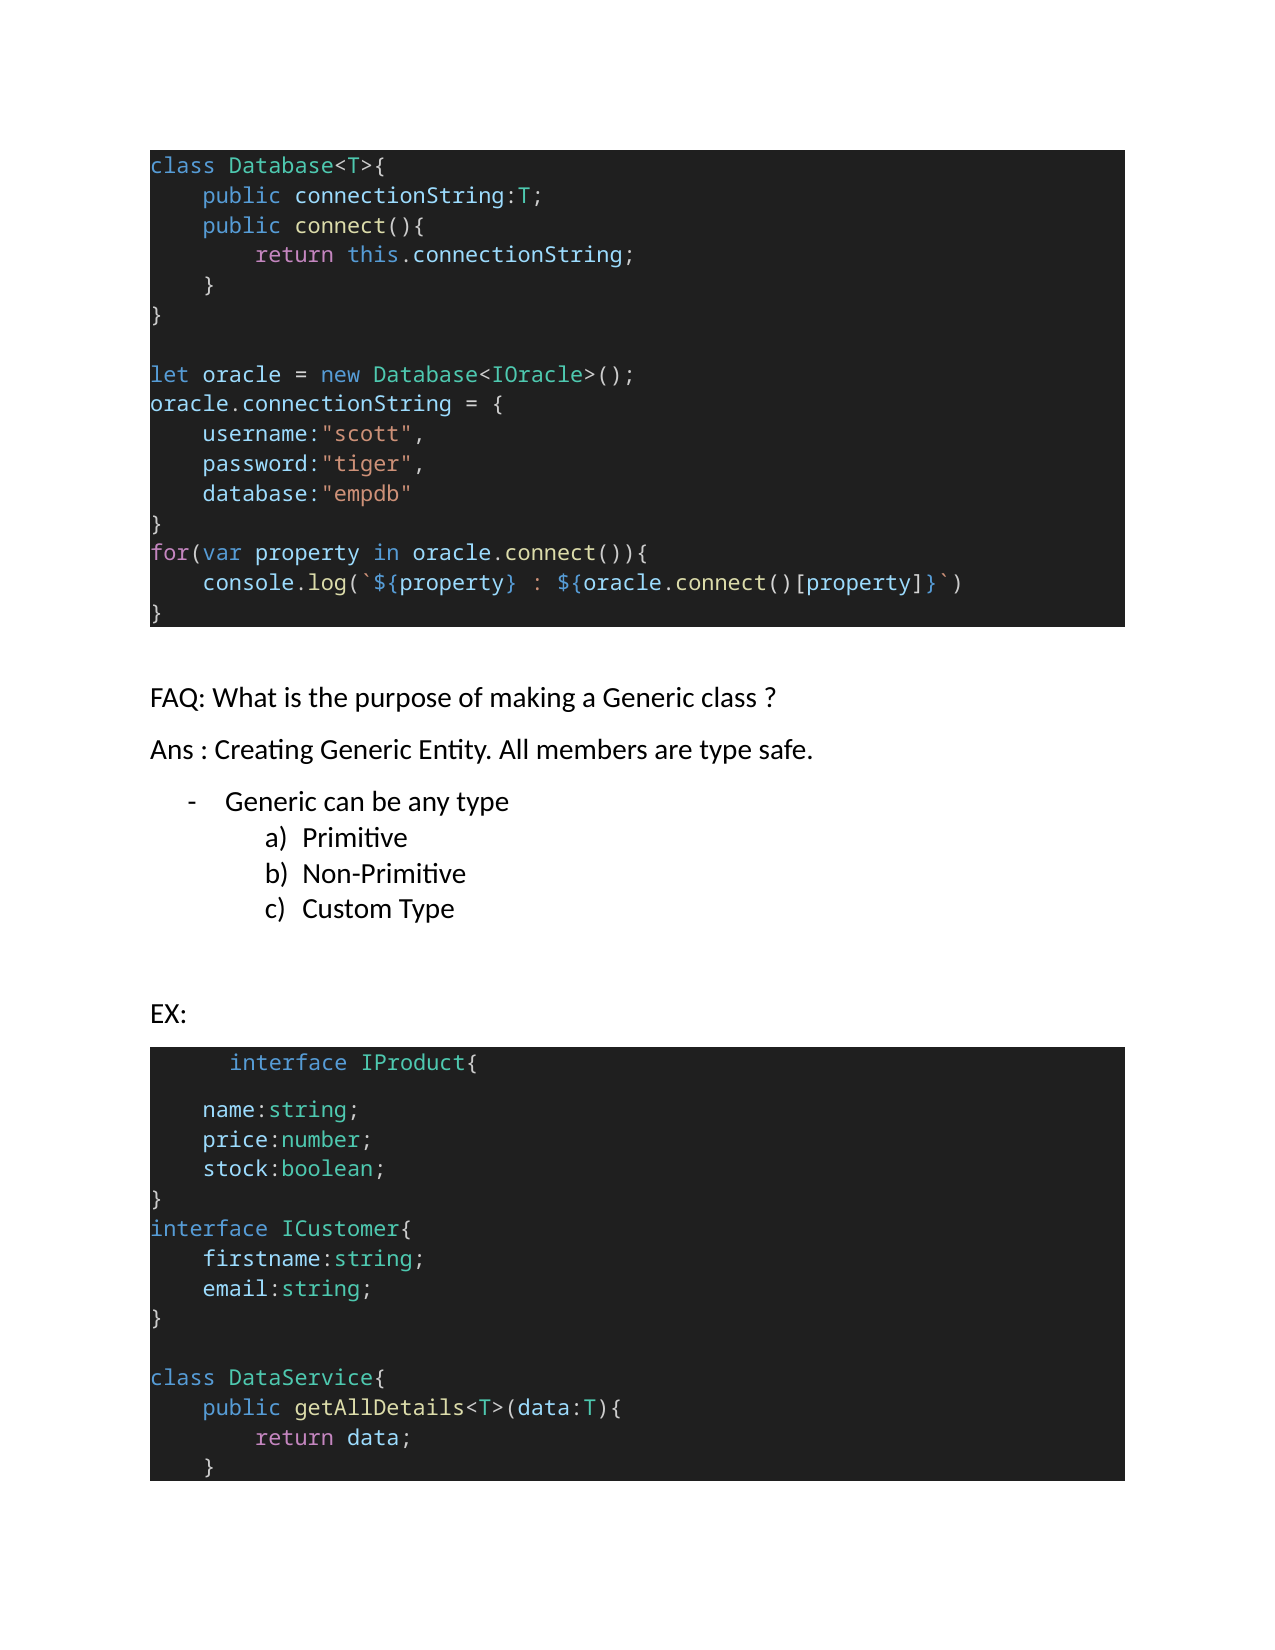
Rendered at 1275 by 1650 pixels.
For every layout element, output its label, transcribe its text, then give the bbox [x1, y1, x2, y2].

text } [150, 1451, 1125, 1481]
text } [150, 269, 1125, 299]
text price:number; [150, 1123, 1125, 1153]
text stock:boolean; [150, 1153, 1125, 1183]
text oracle.connectionString = { [150, 388, 1125, 418]
list Non-Primitive [264, 855, 1125, 890]
text return data; [150, 1421, 1125, 1451]
list Generic can be any type [187, 783, 1125, 819]
text name:string; [150, 1094, 1125, 1123]
text } [150, 299, 1125, 329]
text firstname:string; [150, 1243, 1125, 1272]
text interface IProduct{ [150, 1047, 1125, 1077]
text public connect(){ [150, 209, 1125, 239]
text password:"tiger", [150, 448, 1125, 478]
text let oracle = new Database<IOracle>(); [150, 358, 1125, 388]
text class DataService{ [150, 1362, 1125, 1392]
text username:"scott", [150, 418, 1125, 448]
text public connectionString:T; [150, 180, 1125, 209]
text Ans : Creating Generic Entity. All members are type safe. [150, 731, 1125, 767]
text } [150, 1183, 1125, 1213]
text } [150, 1302, 1125, 1332]
text console.log(`${property} : ${oracle.connect()[property]}`) [150, 567, 1125, 597]
list Custom Type [264, 890, 1125, 926]
text interface ICustomer{ [150, 1213, 1125, 1243]
text public getAllDetails<T>(data:T){ [150, 1392, 1125, 1421]
text return this.connectionString; [150, 239, 1125, 269]
text } [150, 597, 1125, 627]
text for(var property in oracle.connect()){ [150, 537, 1125, 567]
text FAQ: What is the purpose of making a Generic class ? [150, 679, 1125, 714]
text database:"empdb" [150, 478, 1125, 507]
text class Database<T>{ [150, 150, 1125, 180]
text } [150, 507, 1125, 537]
list Primitive [264, 819, 1125, 855]
text email:string; [150, 1272, 1125, 1302]
text EX: [150, 995, 1125, 1031]
